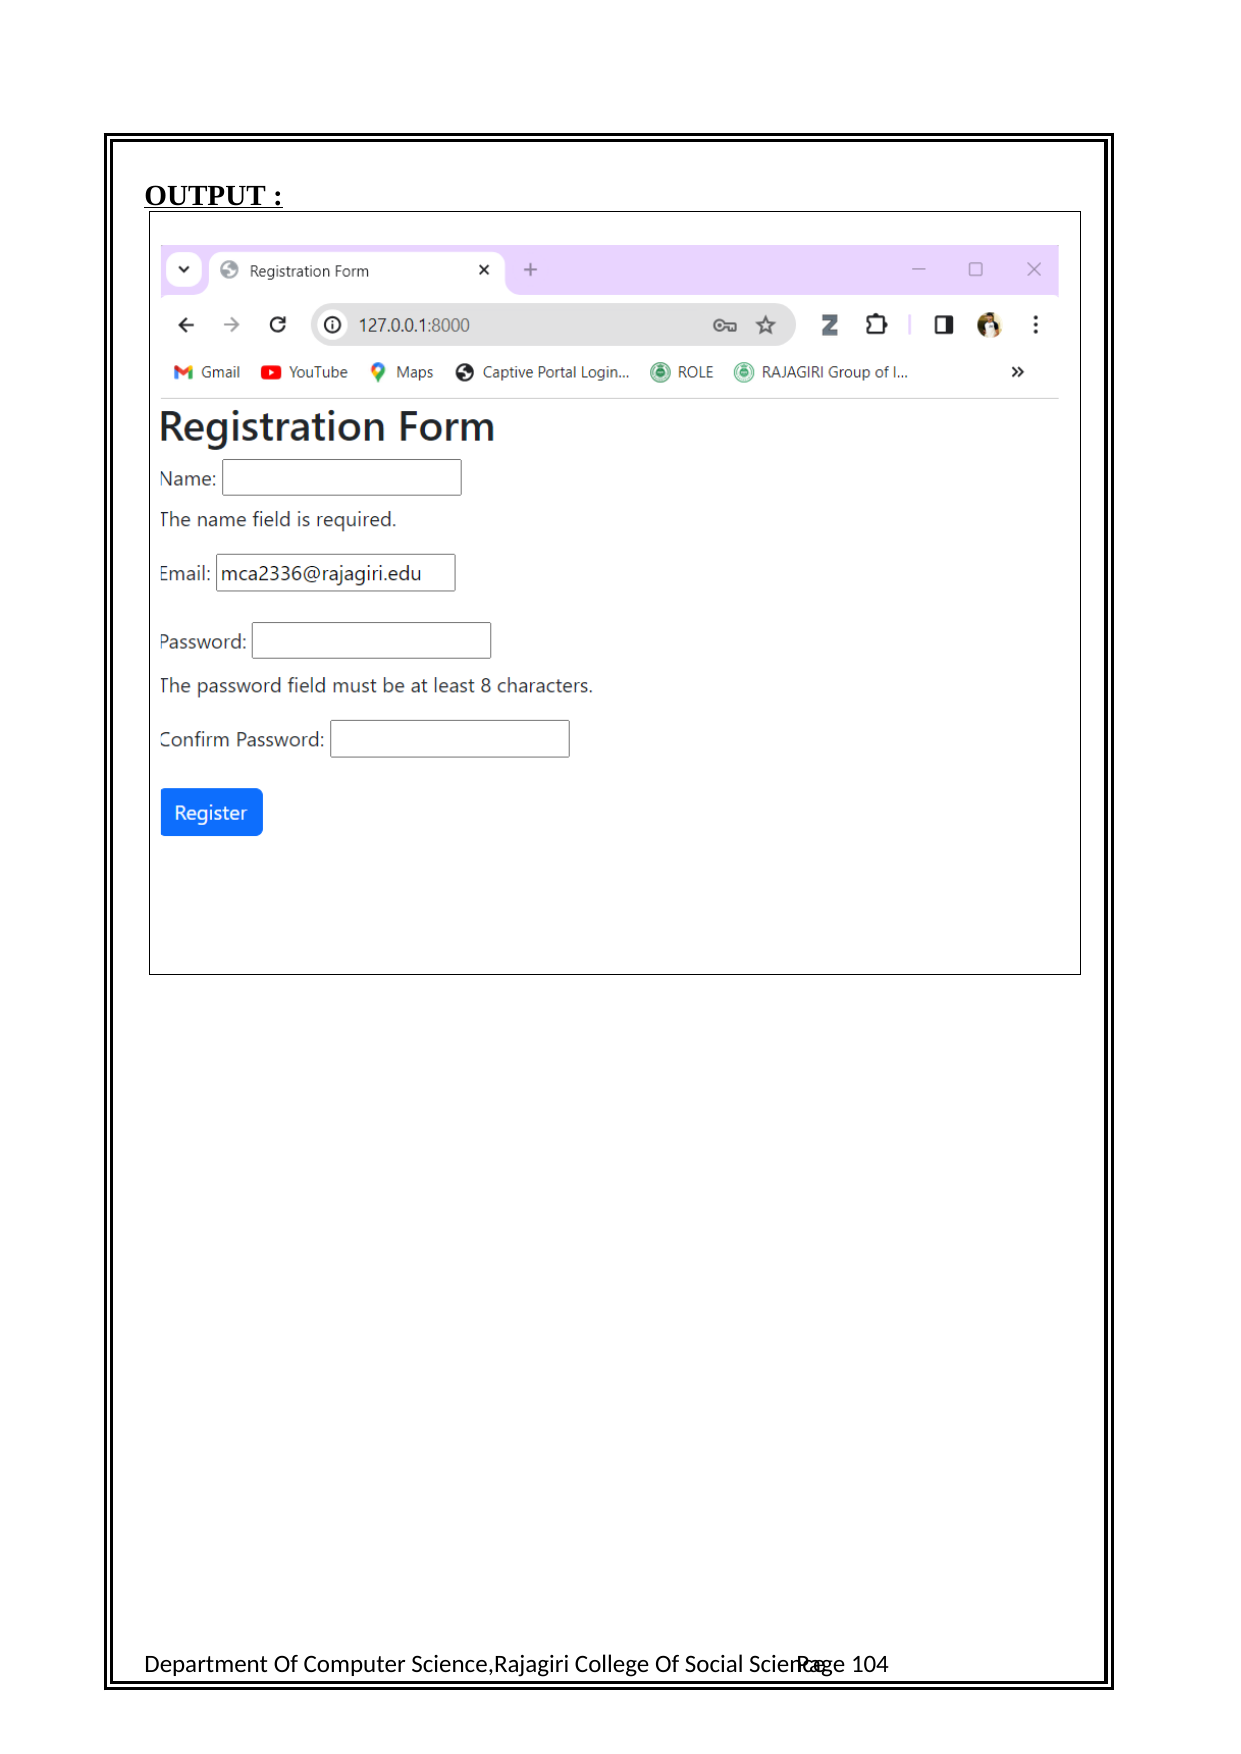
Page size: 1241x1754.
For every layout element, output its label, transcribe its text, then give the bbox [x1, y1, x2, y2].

table_header [150, 212, 1080, 973]
picture [160, 245, 1059, 940]
text OUTPUT : [144, 178, 1096, 211]
